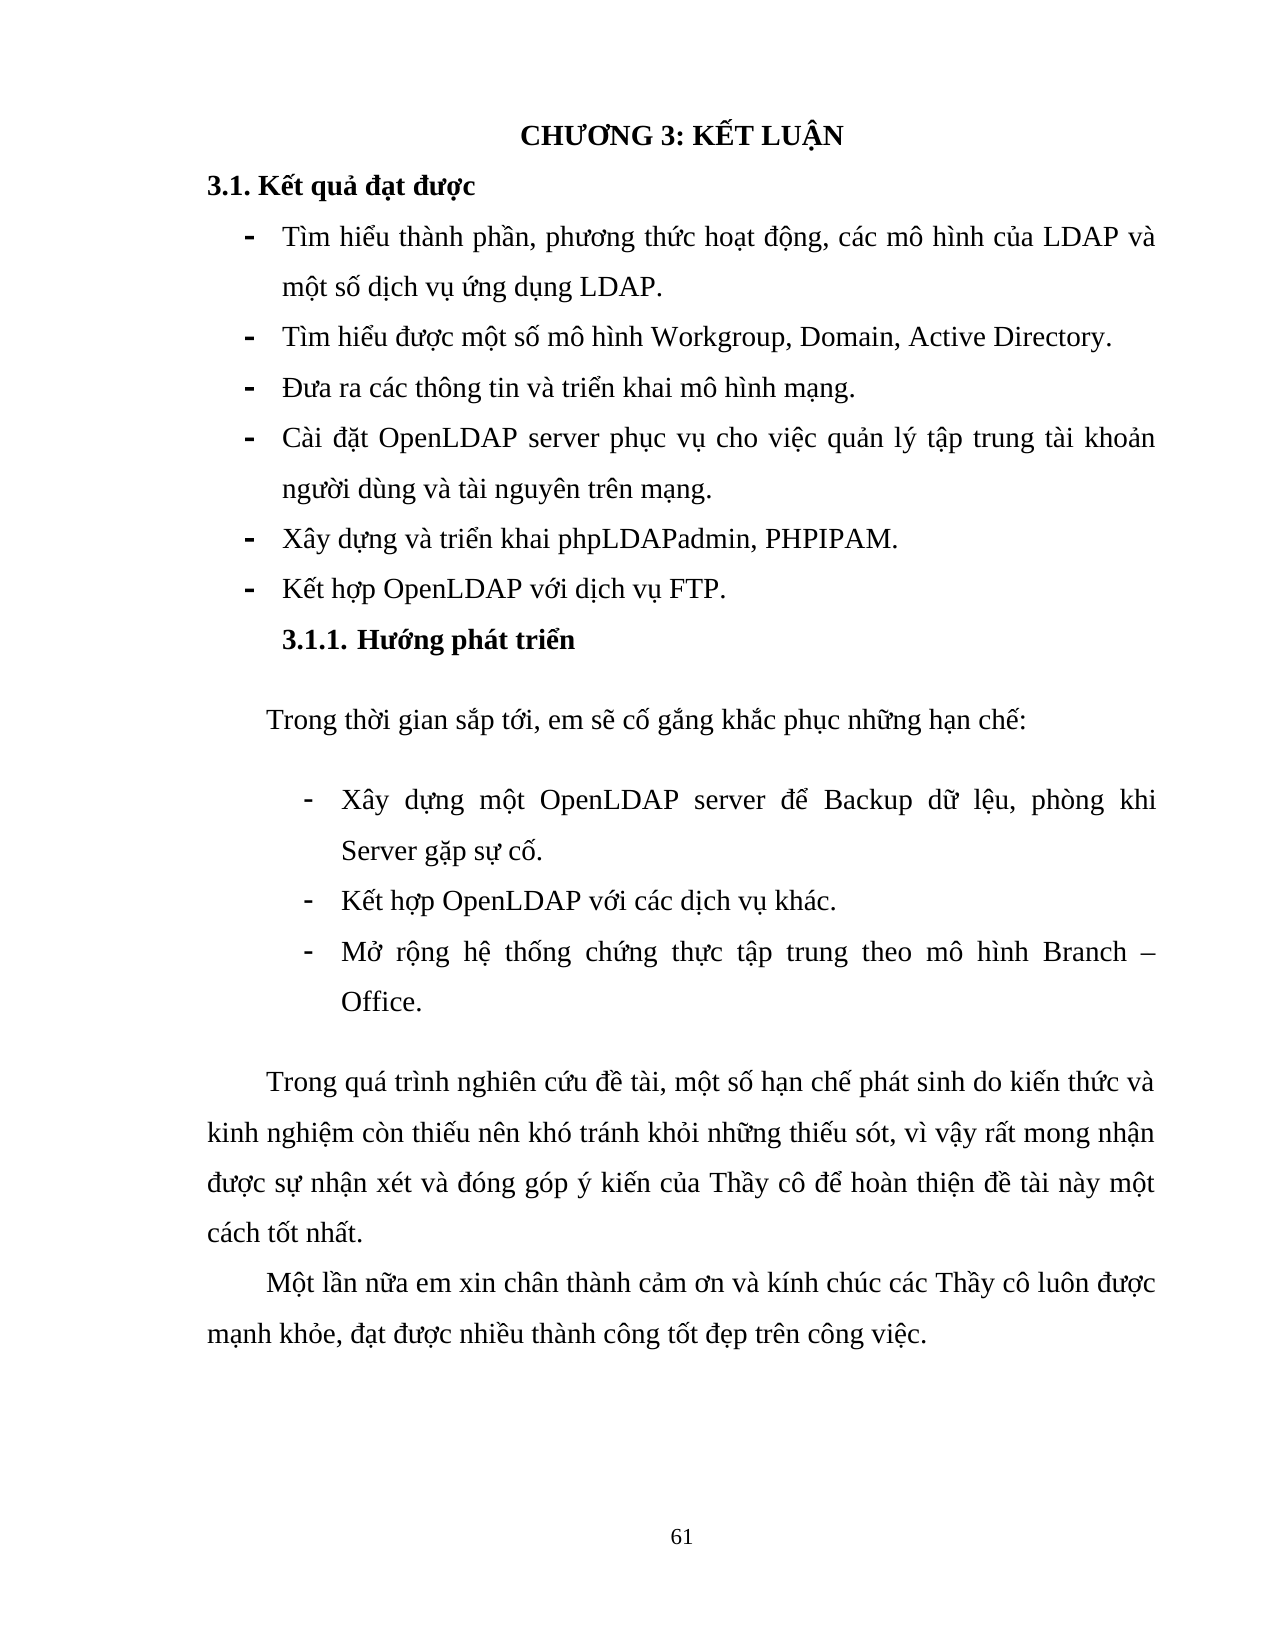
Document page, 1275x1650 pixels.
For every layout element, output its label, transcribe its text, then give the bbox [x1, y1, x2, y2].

text CHƯƠNG 3: KẾT LUẬN [207, 118, 1157, 152]
list Mở rộng hệ thống chứng thực tập trung theo mô hình Branch – Office. [303, 934, 1157, 1018]
text Một lần nữa em xin chân thành cảm ơn và kính chúc các Thầy cô luôn được mạnh khỏe, đạt được nhiều thành công tốt đẹp trên công việc. [207, 1266, 1157, 1349]
list Kết hợp OpenLDAP với dịch vụ FTP. [244, 571, 1157, 605]
list Kết hợp OpenLDAP với các dịch vụ khác. [303, 883, 1157, 917]
list Xây dựng và triển khai phpLDAPadmin, PHPIPAM. [244, 521, 1157, 555]
text 3.1. Kết quả đạt được [207, 168, 1157, 202]
list Tìm hiểu được một số mô hình Workgroup, Domain, Active Directory. [244, 319, 1157, 353]
list Hướng phát triển [282, 622, 1157, 655]
list Cài đặt OpenLDAP server phục vụ cho việc quản lý tập trung tài khoản người dùng và tài nguyên trên mạng. [244, 420, 1157, 504]
text Trong thời gian sắp tới, em sẽ cố gắng khắc phục những hạn chế: [207, 702, 1157, 736]
list Đưa ra các thông tin và triển khai mô hình mạng. [244, 370, 1157, 403]
list Tìm hiểu thành phần, phương thức hoạt động, các mô hình của LDAP và một số dịch vụ ứng dụng LDAP. [244, 219, 1157, 303]
text Trong quá trình nghiên cứu đề tài, một số hạn chế phát sinh do kiến thức và kinh nghiệm còn thiếu nên khó tránh khỏi những thiếu sót, vì vậy rất mong nhận được sự nhận xét và đóng góp ý kiến của Thầy cô để hoàn thiện đề tài này một cách tốt nhất. [207, 1064, 1157, 1249]
list Xây dựng một OpenLDAP server để Backup dữ lệu, phòng khi Server gặp sự cố. [303, 782, 1157, 866]
